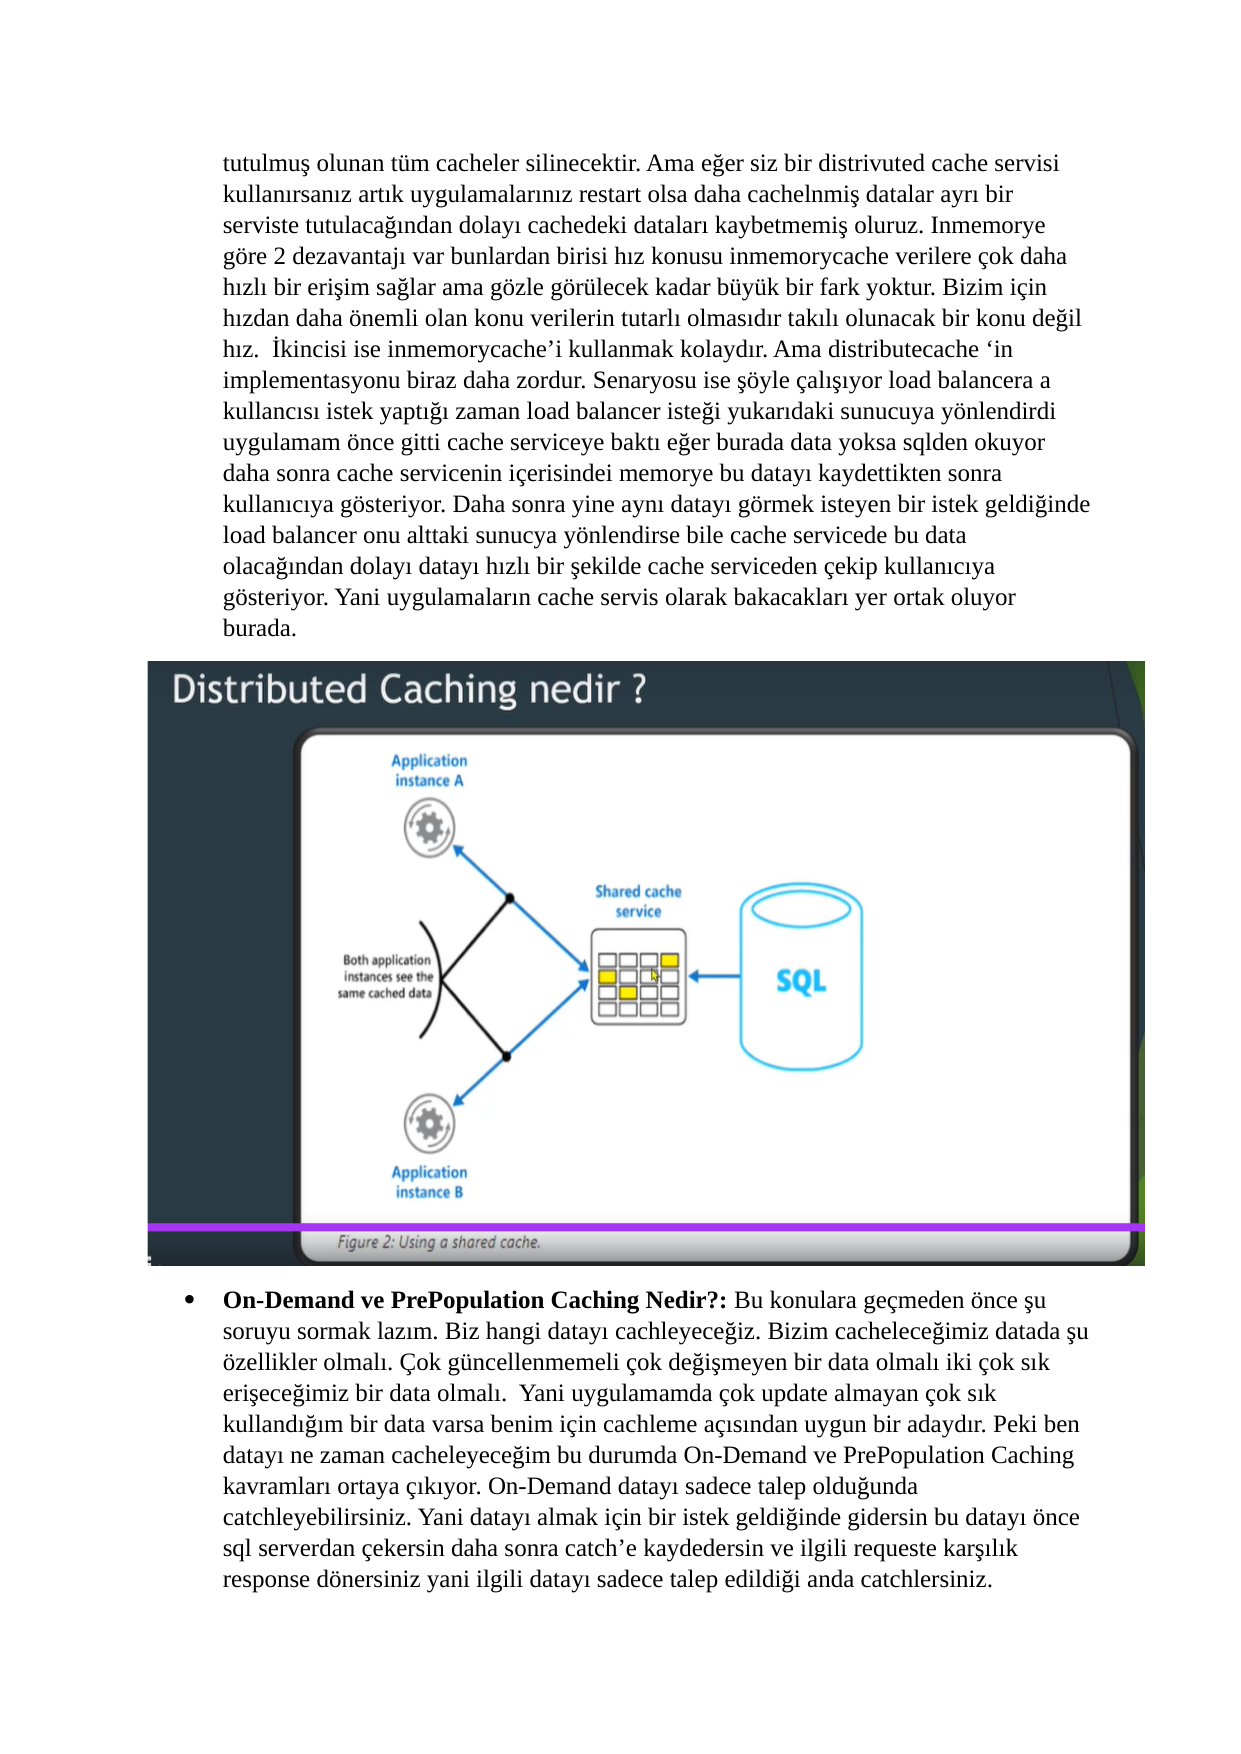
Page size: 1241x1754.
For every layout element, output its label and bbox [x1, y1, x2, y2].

list [185, 148, 1093, 642]
list [185, 1285, 1093, 1593]
picture [147, 661, 1145, 1266]
